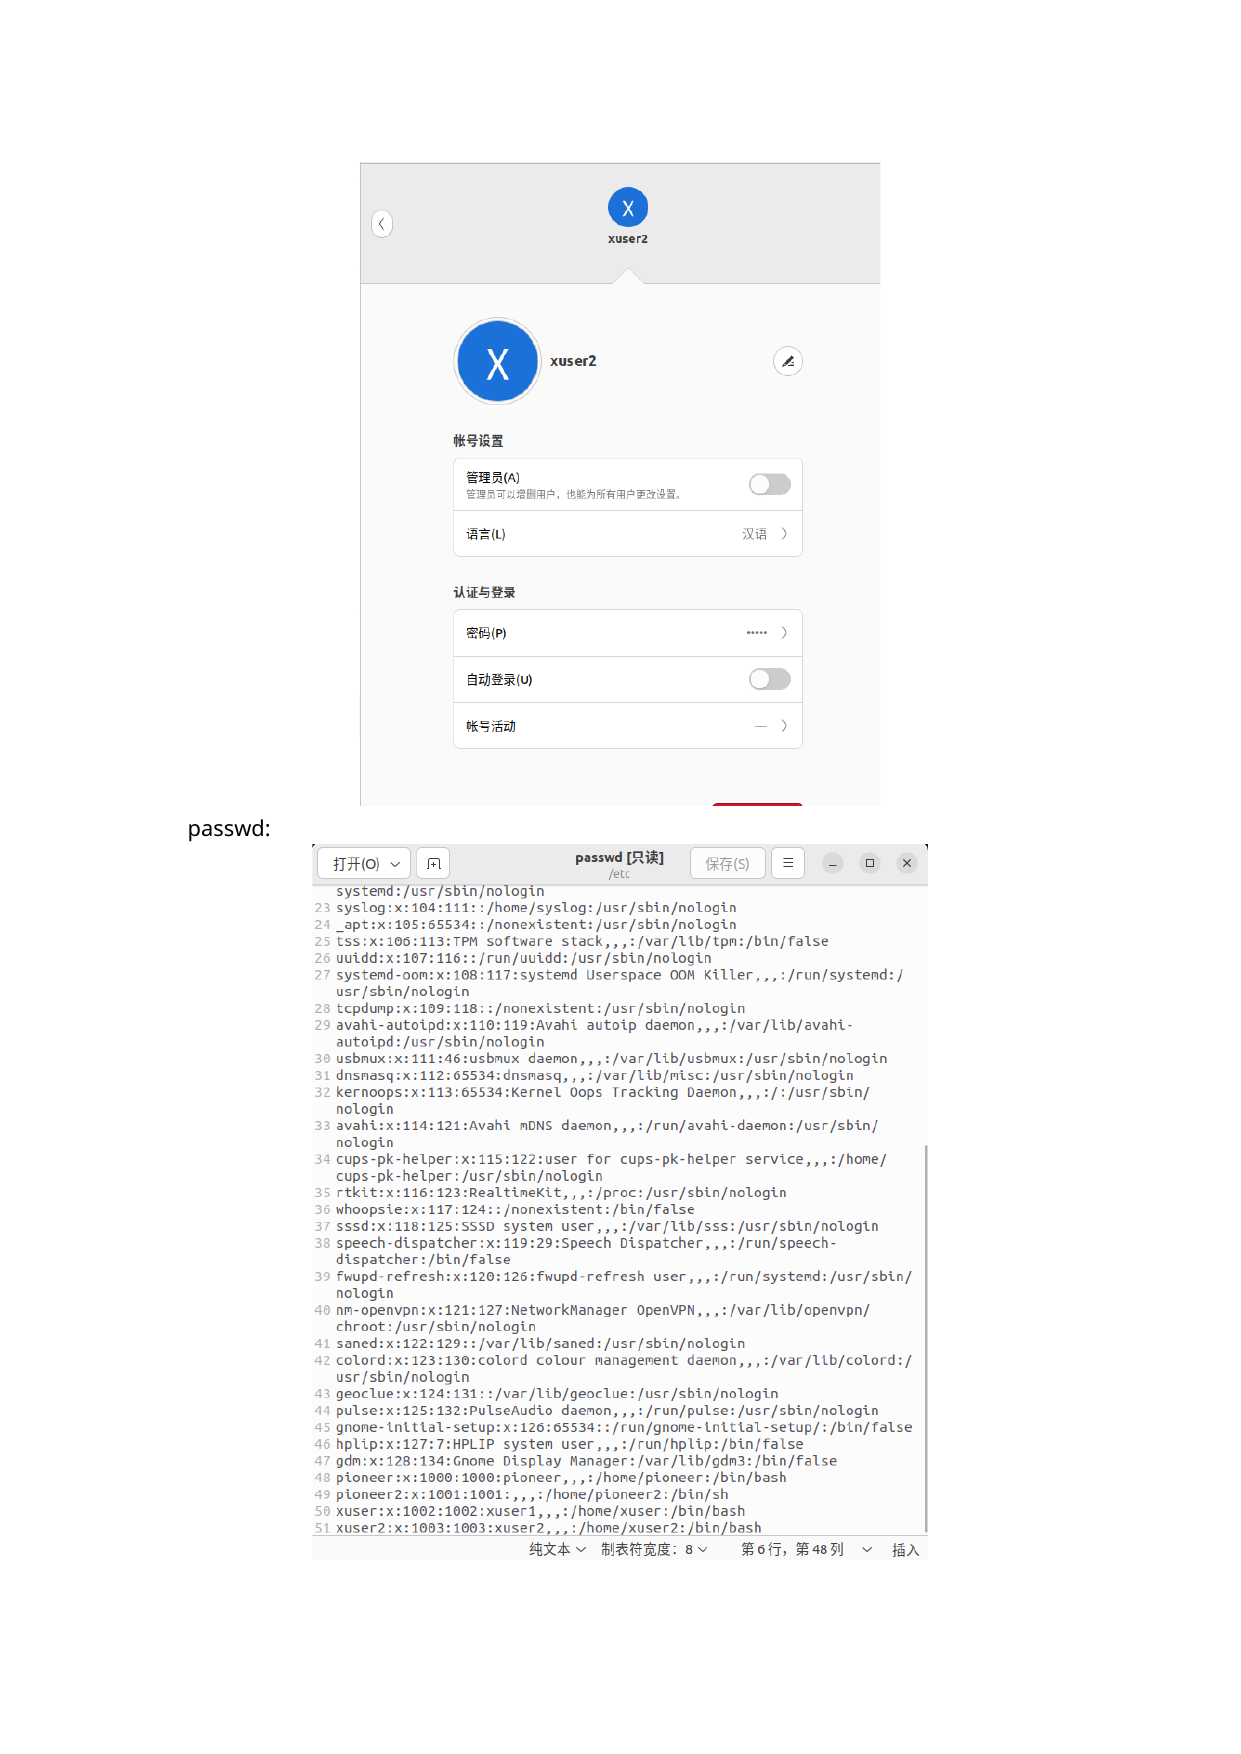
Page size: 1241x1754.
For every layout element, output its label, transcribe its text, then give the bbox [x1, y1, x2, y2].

text passwd: [187, 812, 1053, 844]
picture [359, 162, 881, 806]
picture [312, 844, 928, 1560]
